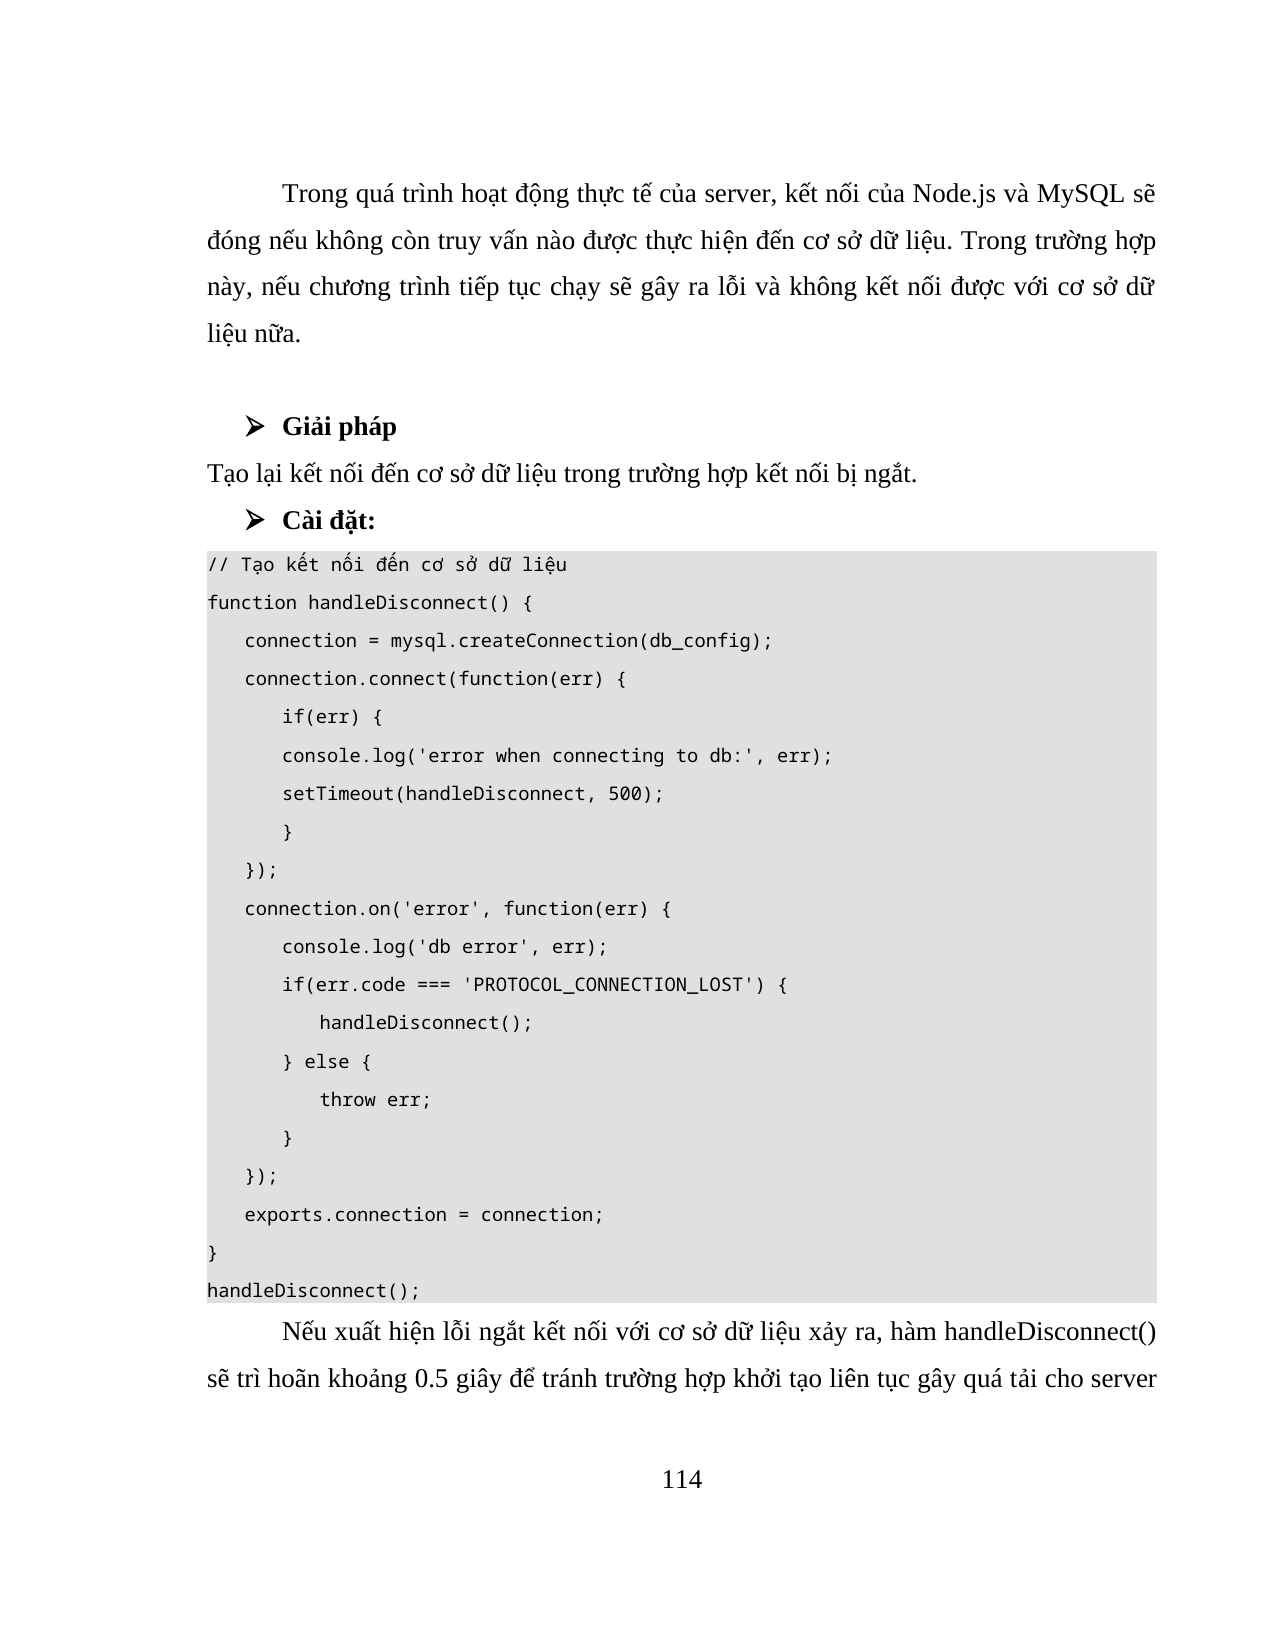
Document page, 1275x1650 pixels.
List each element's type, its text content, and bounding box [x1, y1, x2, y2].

text exports.connection = connection; [207, 1201, 1157, 1226]
text connection = mysql.createConnection(db_config); [207, 627, 1157, 653]
text Trong quá trình hoạt động thực tế của server, kết nối của Node.js và MySQL sẽ đóng nếu không còn truy vấn nào được thực hiện đến cơ sở dữ liệu. Trong trường hợp này, nếu chương trình tiếp tục chạy sẽ gây ra lỗi và không kết nối được với cơ sở dữ liệu nữa. [207, 177, 1157, 348]
text if(err.code === 'PROTOCOL_CONNECTION_LOST') { [207, 971, 1157, 997]
text handleDisconnect(); [207, 1277, 1157, 1303]
text setTimeout(handleDisconnect, 500); [207, 780, 1157, 806]
text Tạo lại kết nối đến cơ sở dữ liệu trong trường hợp kết nối bị ngắt. [207, 457, 1157, 488]
text } [207, 1124, 1157, 1150]
text console.log('db error', err); [207, 933, 1157, 959]
text }); [207, 857, 1157, 882]
text } [207, 818, 1157, 844]
text if(err) { [207, 704, 1157, 729]
text connection.on('error', function(err) { [207, 895, 1157, 921]
text throw err; [207, 1086, 1157, 1112]
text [207, 1316, 1157, 1393]
text function handleDisconnect() { [207, 589, 1157, 615]
text console.log('error when connecting to db:', err); [207, 742, 1157, 768]
list Giải pháp [244, 411, 1157, 442]
text connection.connect(function(err) { [207, 666, 1157, 691]
text // Tạo kết nối đến cơ sở dữ liệu [207, 551, 1157, 576]
list Cài đặt: [244, 504, 1157, 535]
text } else { [207, 1048, 1157, 1073]
text }); [207, 1163, 1157, 1188]
text } [207, 1239, 1157, 1264]
text handleDisconnect(); [207, 1010, 1157, 1035]
